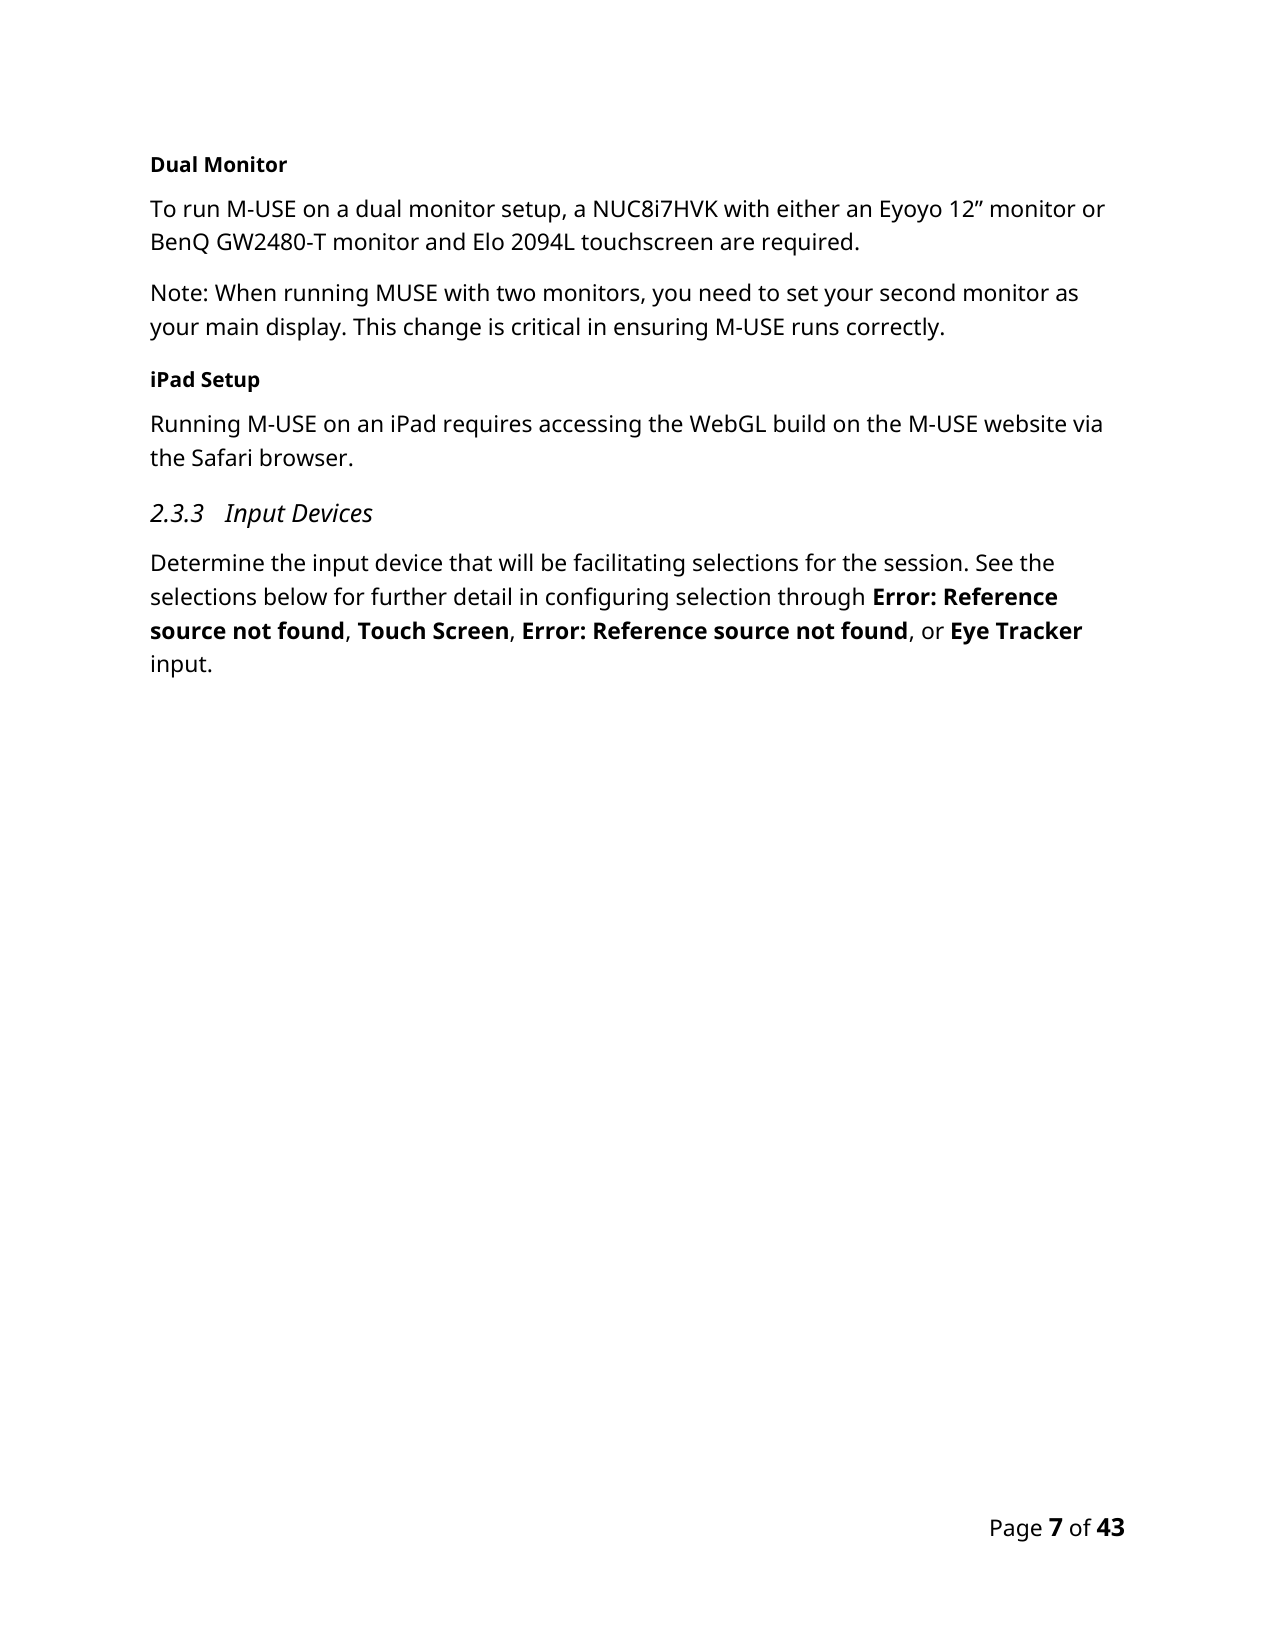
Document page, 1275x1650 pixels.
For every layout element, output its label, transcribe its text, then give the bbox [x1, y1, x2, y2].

text Note: When running MUSE with two monitors, you need to set your second monitor as your main display. This change is critical in ensuring M-USE runs correctly. [150, 277, 1125, 342]
subtitle Dual Monitor [150, 150, 1125, 178]
text To run M-USE on a dual monitor setup, a NUC8i7HVK with either an Eyoyo 12” monitor or BenQ GW2480-T monitor and Elo 2094L touchscreen are required. [150, 193, 1125, 258]
text Running M-USE on an iPad requires accessing the WebGL build on the M-USE website via the Safari browser. [150, 408, 1125, 473]
subtitle Input Devices [150, 496, 1125, 530]
subtitle iPad Setup [150, 365, 1125, 393]
